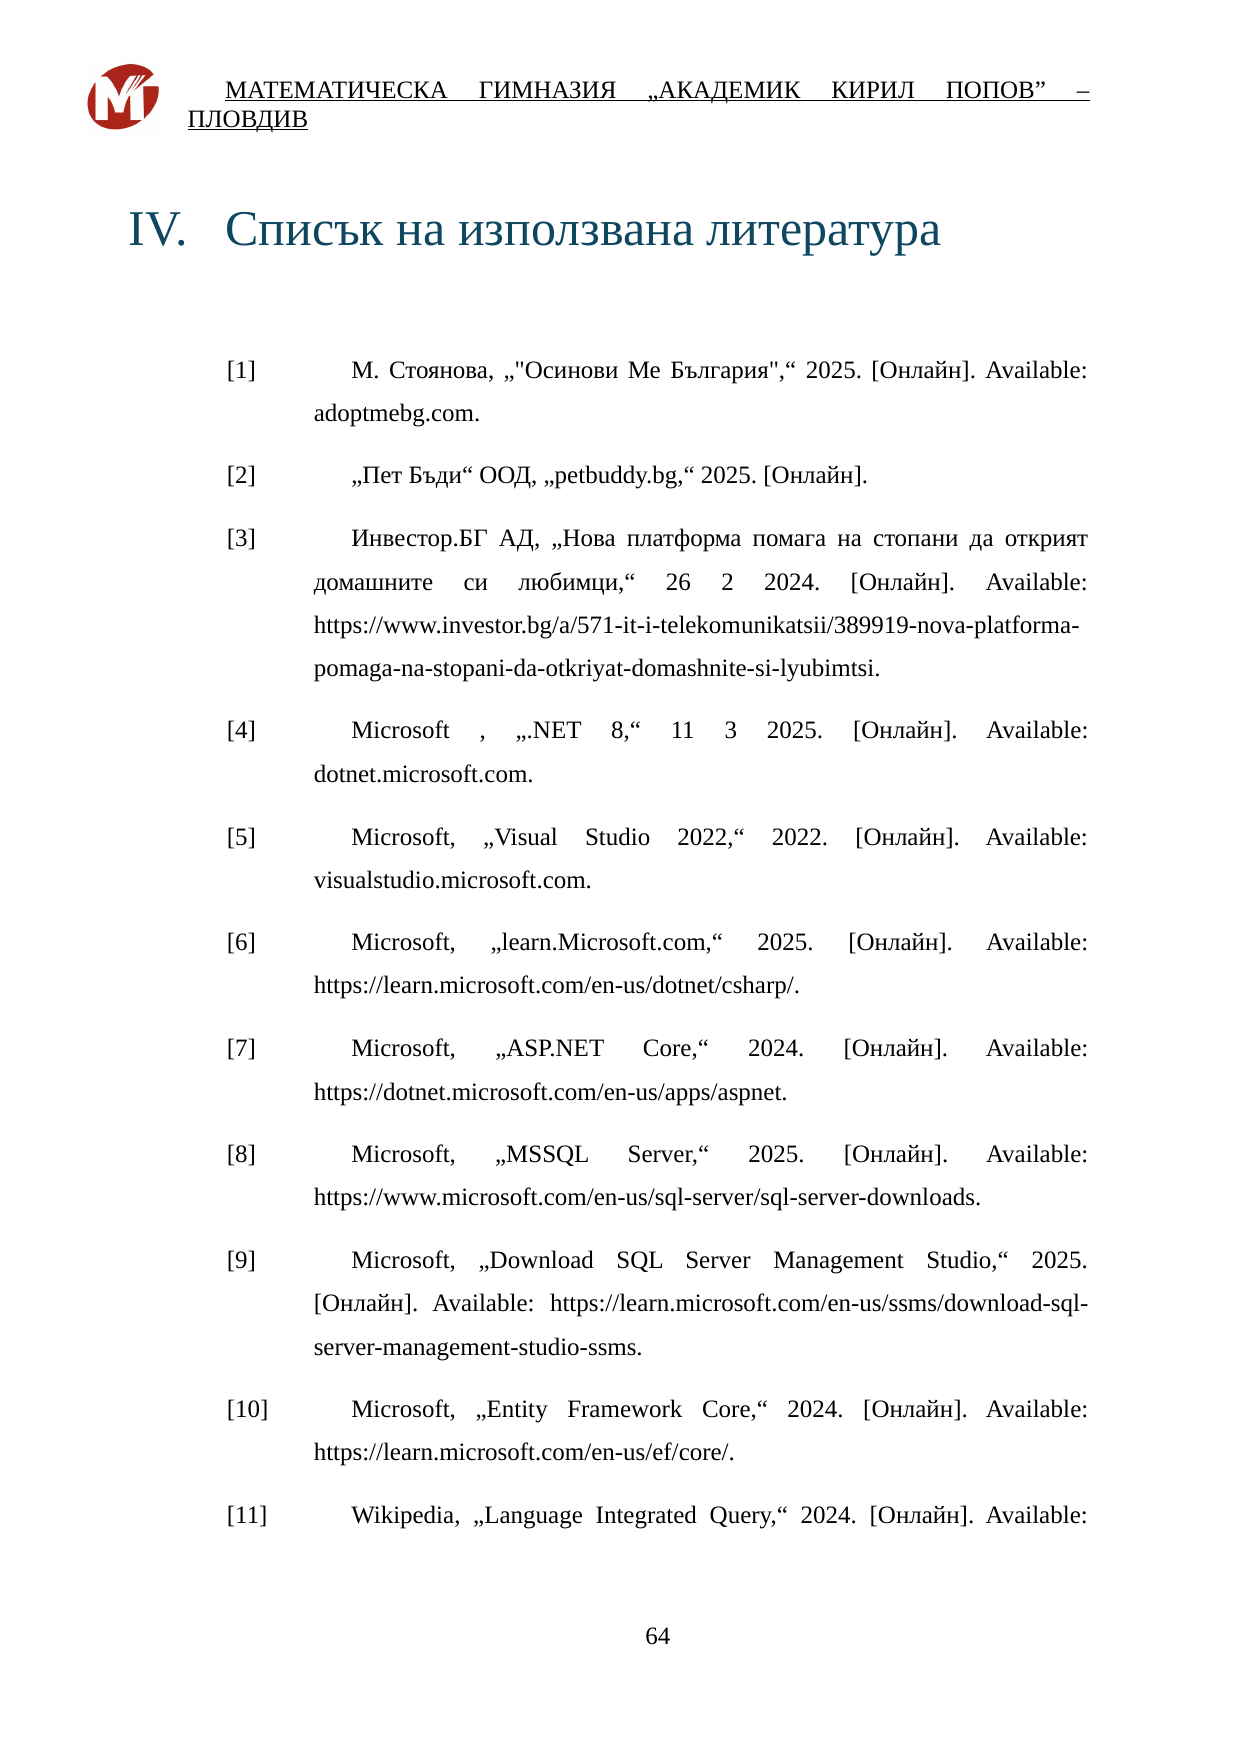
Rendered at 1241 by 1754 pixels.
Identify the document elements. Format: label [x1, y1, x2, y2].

picture [83, 58, 162, 137]
